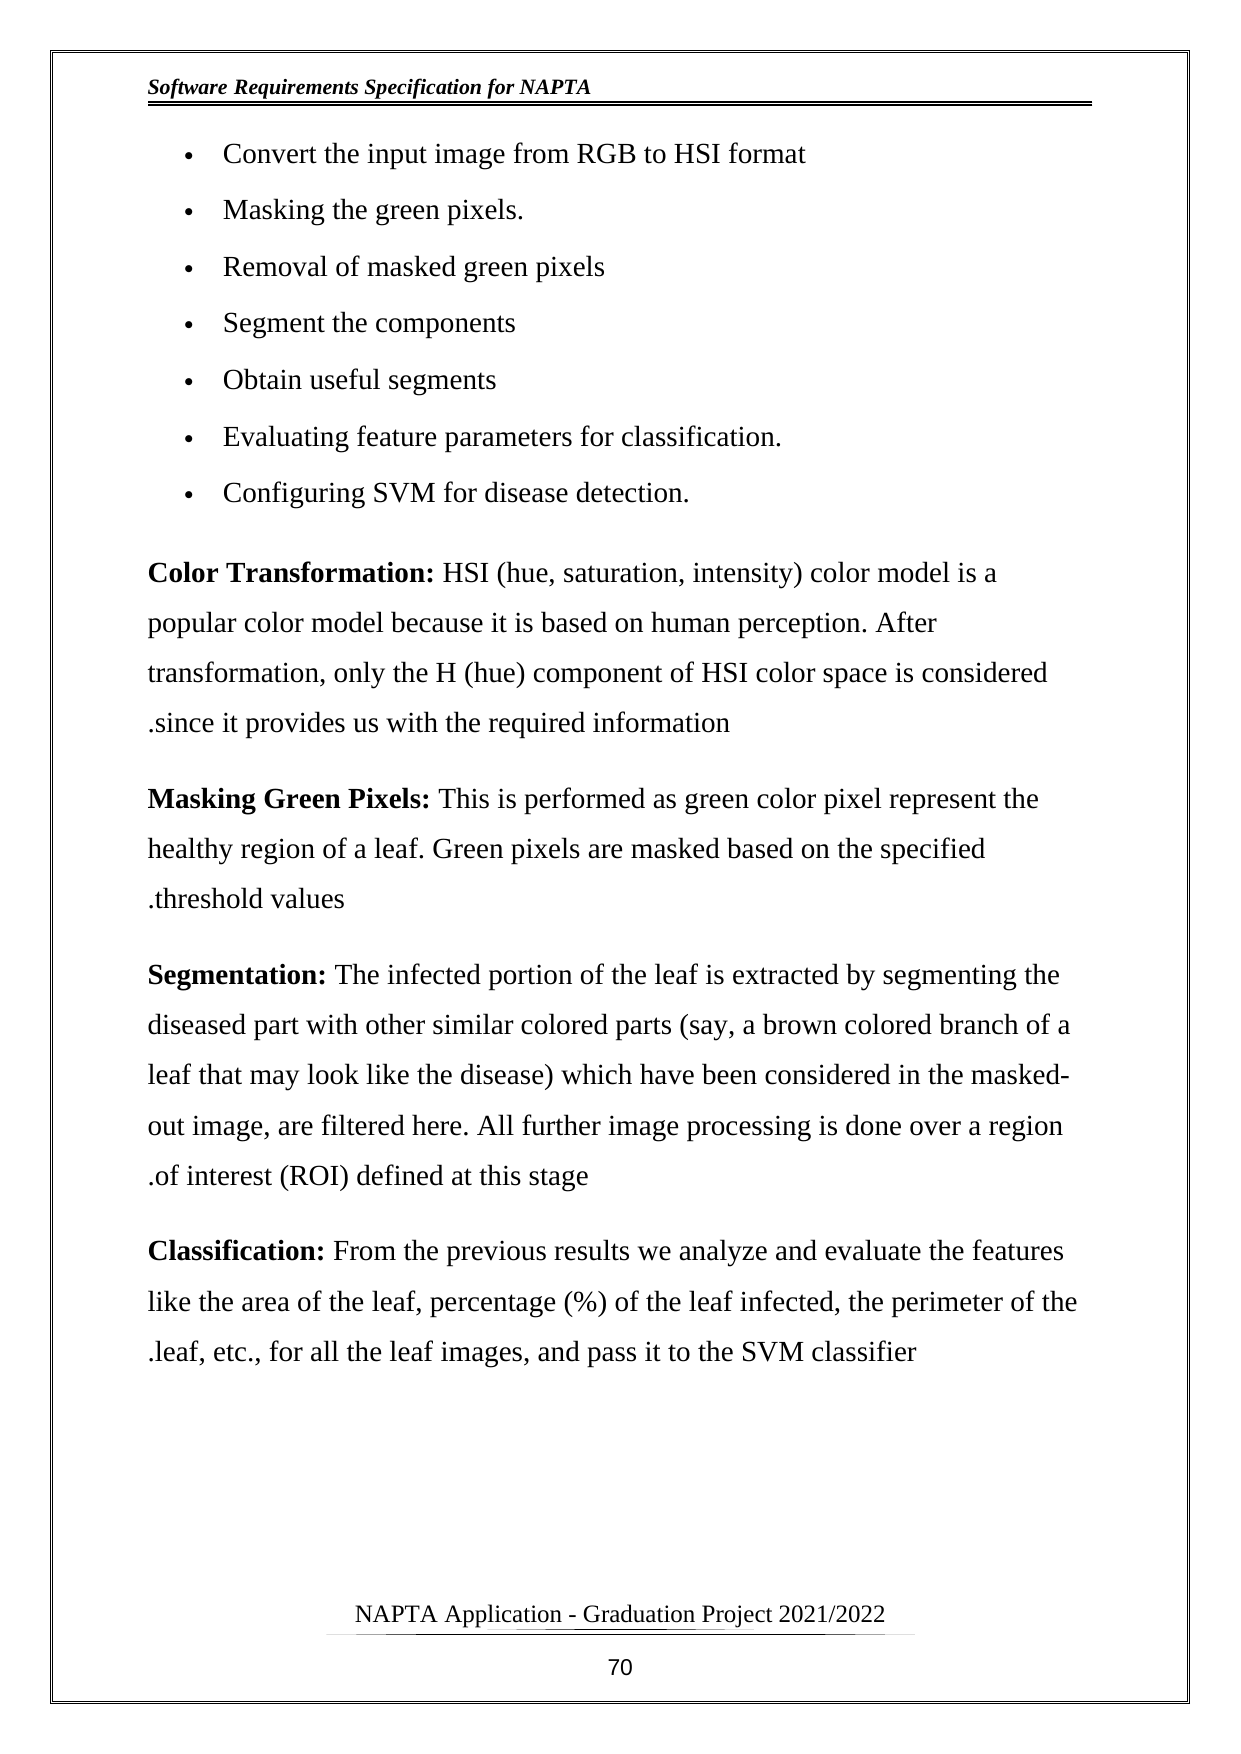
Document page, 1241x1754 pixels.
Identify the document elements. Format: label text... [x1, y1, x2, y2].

list Convert the input image from RGB to HSI format [185, 136, 1092, 169]
text Segmentation: The infected portion of the leaf is extracted by segmenting the diseased part with other similar colored parts (say, a brown colored branch of a leaf that may look like the disease) which have been considered in the masked-out image, are filtered here. All further image processing is done over a region of interest (ROI) defined at this stage. [148, 957, 1092, 1192]
list Evaluating feature parameters for classification. [185, 419, 1092, 452]
list Removal of masked green pixels [185, 249, 1092, 282]
list Segment the components [185, 306, 1092, 339]
list Masking the green pixels. [185, 192, 1092, 226]
list Configuring SVM for disease detection. [185, 475, 1092, 509]
text Masking Green Pixels: This is performed as green color pixel represent the healthy region of a leaf. Green pixels are masked based on the specified threshold values. [148, 781, 1092, 915]
list Obtain useful segments [185, 362, 1092, 396]
text Classification: From the previous results we analyze and evaluate the features like the area of the leaf, percentage (%) of the leaf infected, the perimeter of the leaf, etc., for all the leaf images, and pass it to the SVM classifier. [148, 1233, 1092, 1368]
text Color Transformation: HSI (hue, saturation, intensity) color model is a popular color model because it is based on human perception. After transformation, only the H (hue) component of HSI color space is considered since it provides us with the required information. [148, 555, 1092, 739]
